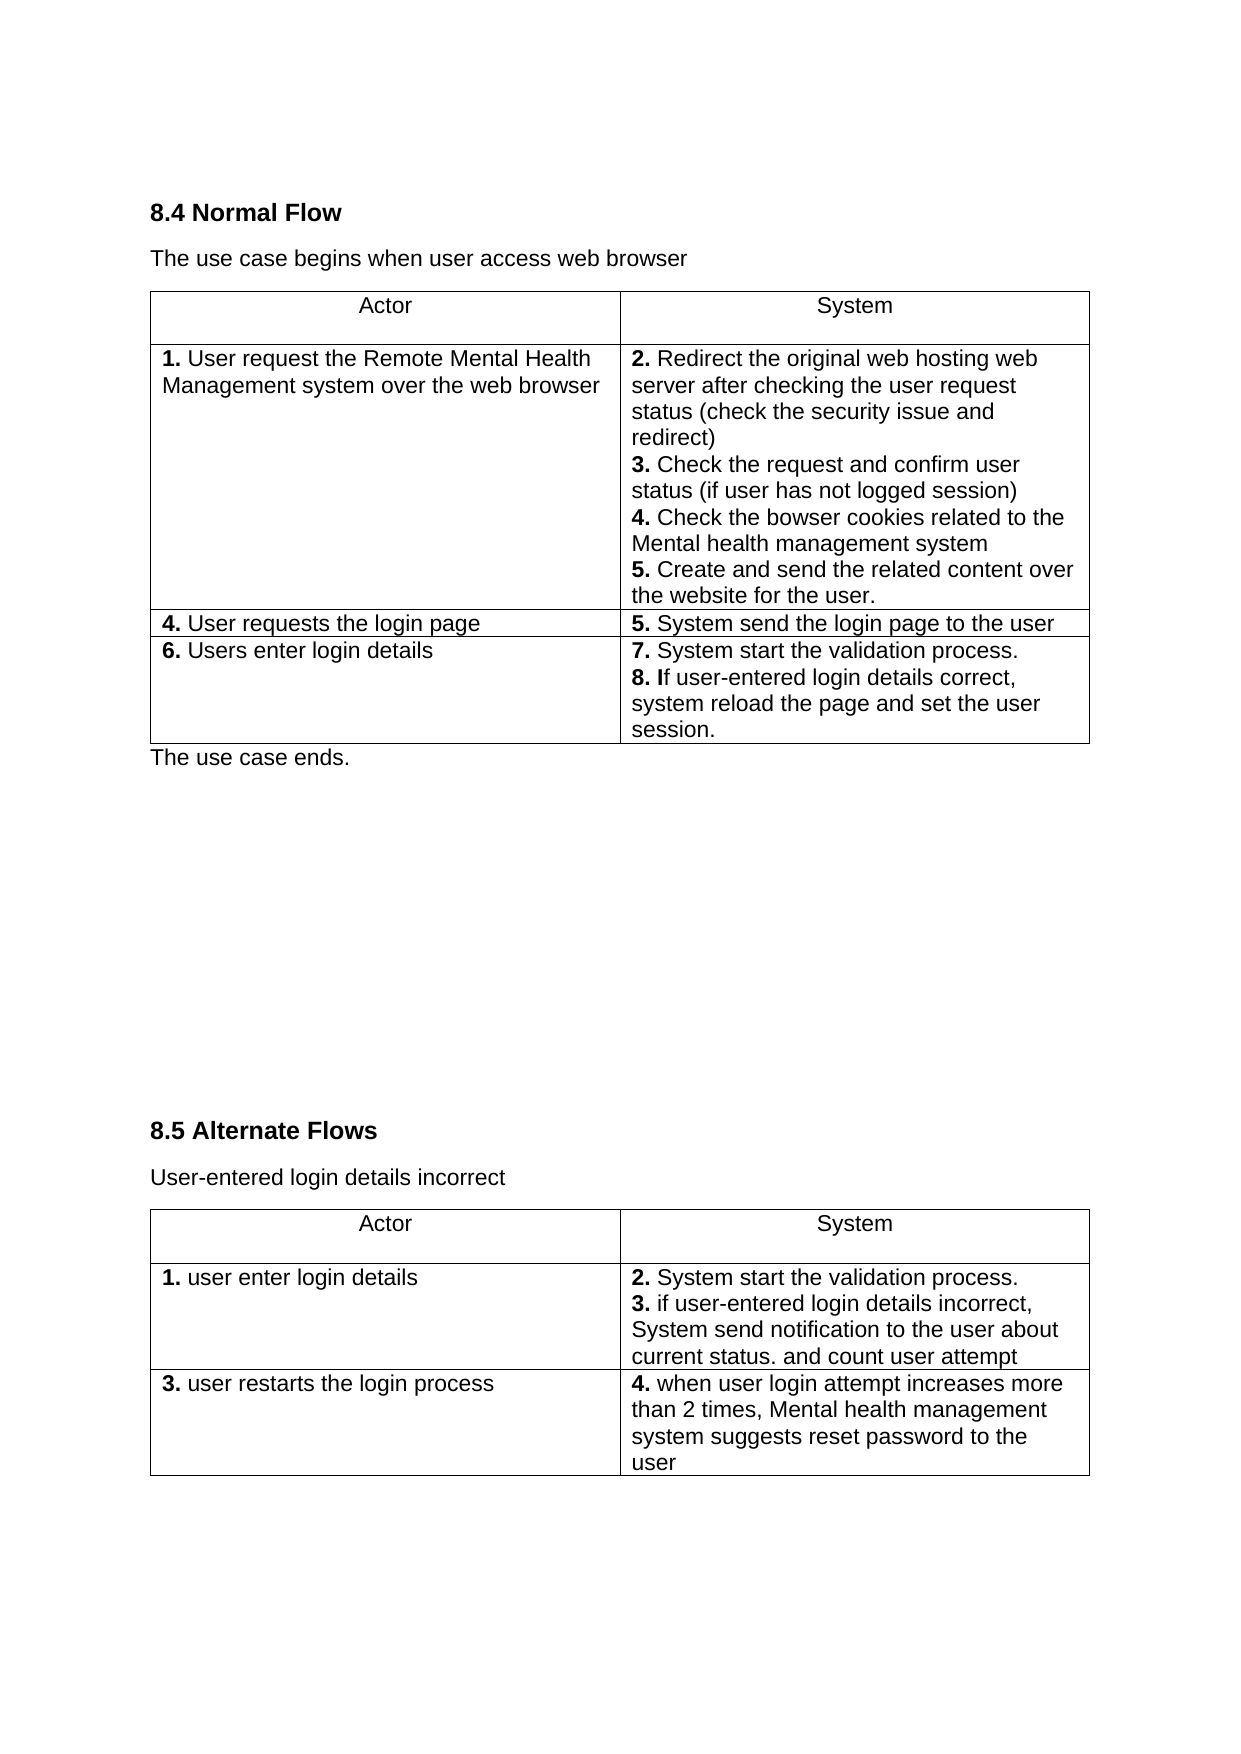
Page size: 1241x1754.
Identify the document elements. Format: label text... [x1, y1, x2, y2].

text 8.4 Normal Flow [150, 198, 1090, 226]
table_header System [621, 292, 1089, 344]
table_cell 4. User requests the login page [151, 610, 620, 636]
table_cell 1. User request the Remote Mental Health Management system over the web browser [151, 345, 620, 609]
text The use case ends. [150, 744, 1090, 770]
text The use case begins when user access web browser [150, 245, 1090, 272]
table_cell 5. System send the login page to the user [621, 610, 1089, 636]
table_cell 2. Redirect the original web hosting web server after checking the user request status (check the security issue and redirect) 3. Check the request and confirm user status (if user has not logged session) 4. Check the bowser cookies related to the Mental health management system 5. Create and send the related content over the website for the user. [621, 345, 1089, 609]
table_cell 3. user restarts the login process [151, 1370, 620, 1475]
table_header System [621, 1210, 1089, 1262]
table_header Actor [151, 292, 620, 344]
table_cell 2. System start the validation process. 3. if user-entered login details incorrect, System send notification to the user about current status. and count user attempt [621, 1264, 1089, 1369]
text 8.5 Alternate Flows [150, 1116, 1090, 1145]
table_cell 6. Users enter login details [151, 637, 620, 743]
table_header Actor [151, 1210, 620, 1262]
table_cell 1. user enter login details [151, 1264, 620, 1369]
table_cell 4. when user login attempt increases more than 2 times, Mental health management system suggests reset password to the user [621, 1370, 1089, 1475]
text User-entered login details incorrect [150, 1164, 1090, 1190]
table_cell 7. System start the validation process. 8. If user-entered login details correct, system reload the page and set the user session. [621, 637, 1089, 743]
